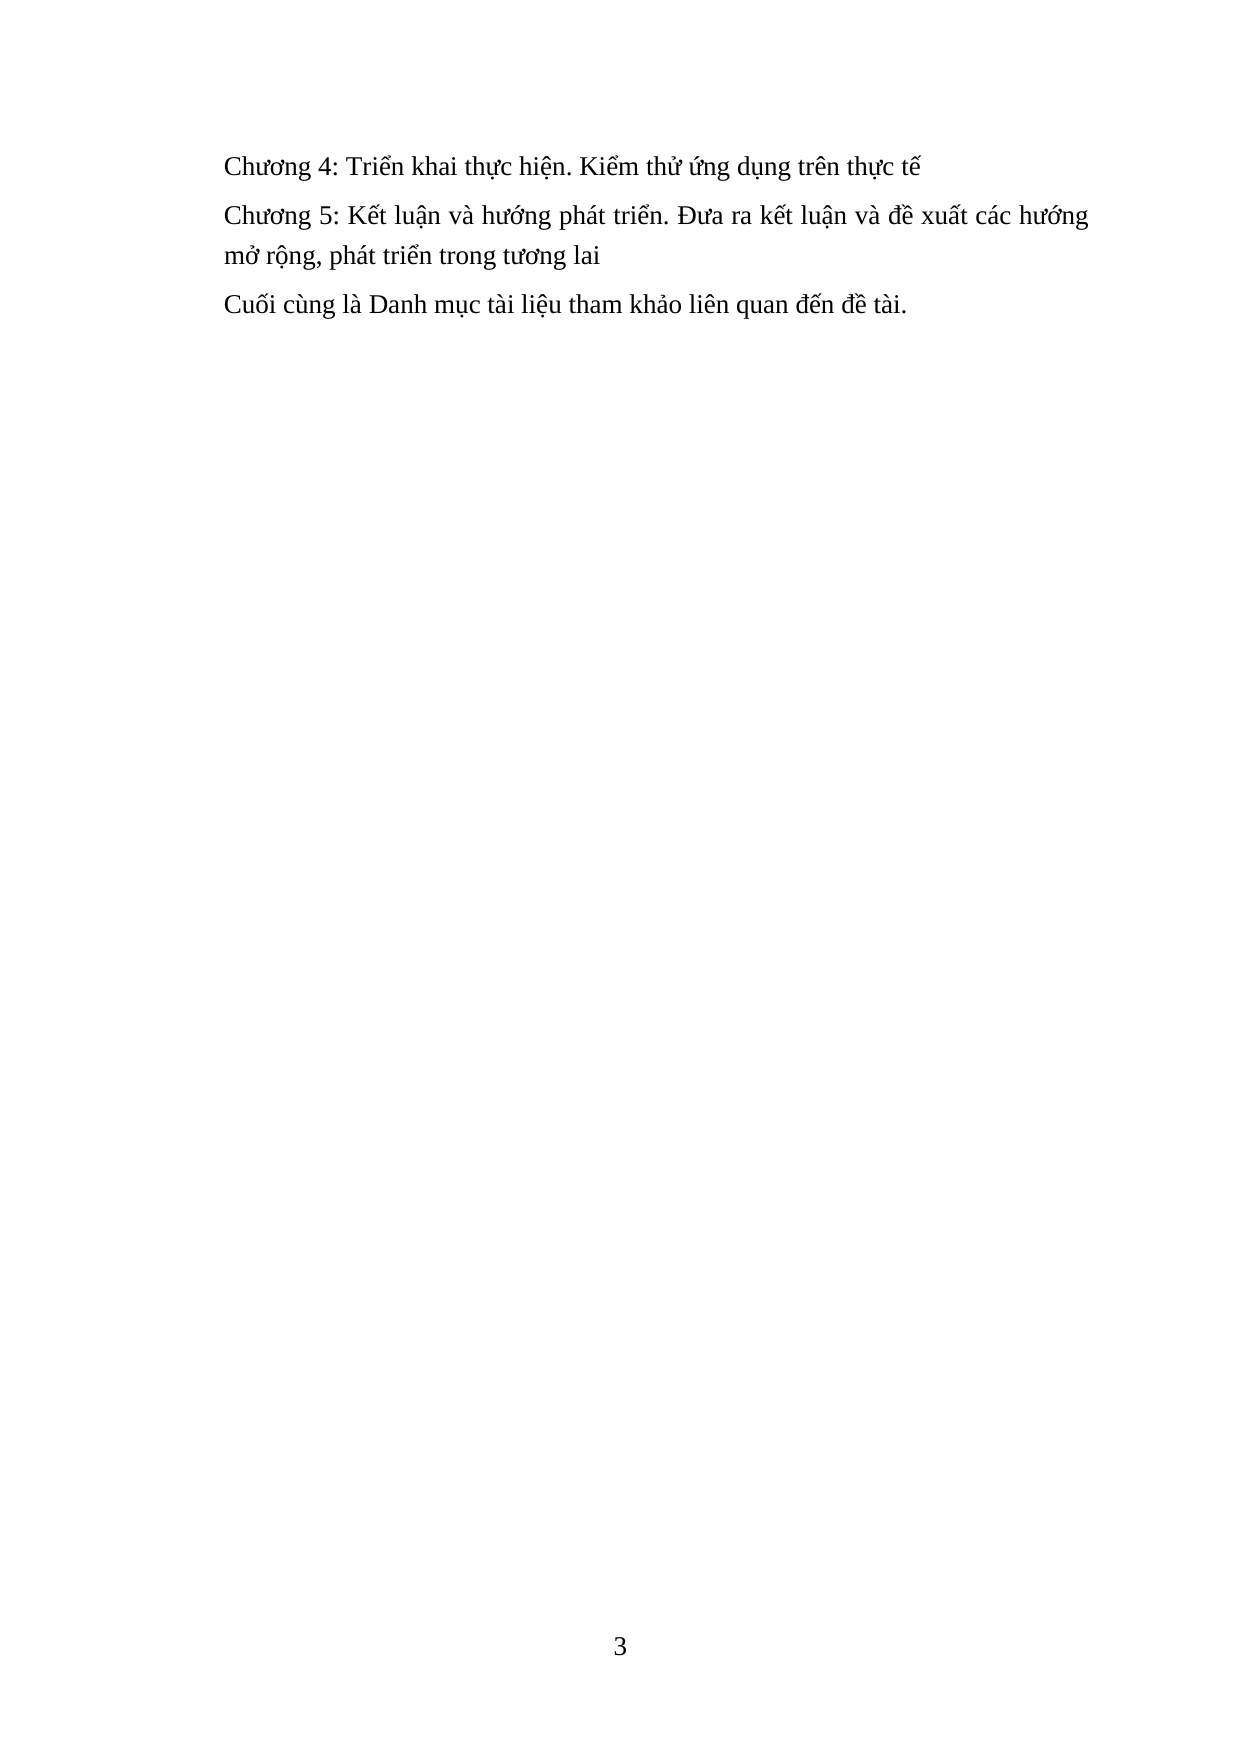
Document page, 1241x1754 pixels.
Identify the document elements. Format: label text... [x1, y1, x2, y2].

text Chương 4: Triển khai thực hiện. Kiểm thử ứng dụng trên thực tế [223, 150, 1090, 181]
text Chương 5: Kết luận và hướng phát triển. Đưa ra kết luận và đề xuất các hướng mở rộng, phát triển trong tương lai [223, 199, 1090, 270]
text Cuối cùng là Danh mục tài liệu tham khảo liên quan đến đề tài. [223, 288, 1090, 319]
